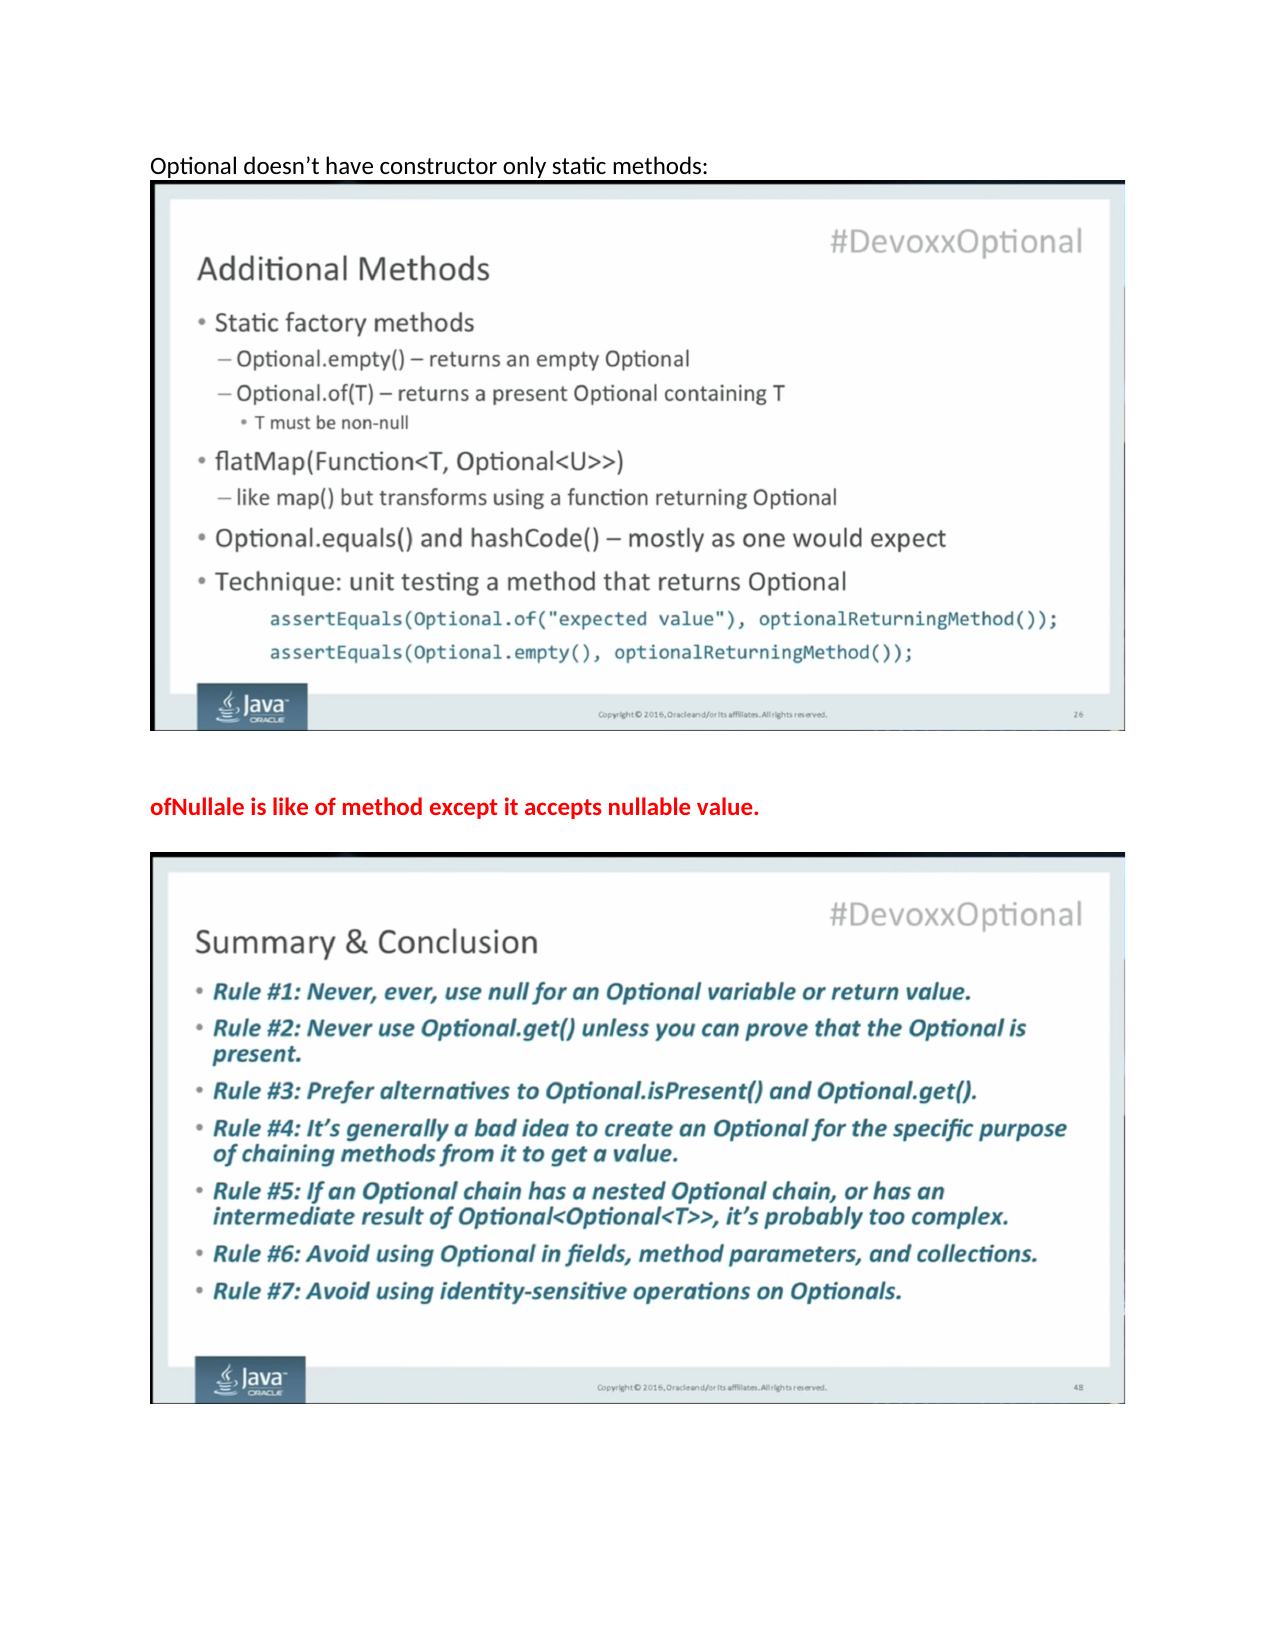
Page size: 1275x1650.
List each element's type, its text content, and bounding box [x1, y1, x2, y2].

text ofNullale is like of method except it accepts nullable value. [150, 791, 1125, 822]
picture [150, 852, 1125, 1404]
text Optional doesn’t have constructor only static methods: [150, 150, 1125, 180]
picture [150, 180, 1125, 731]
